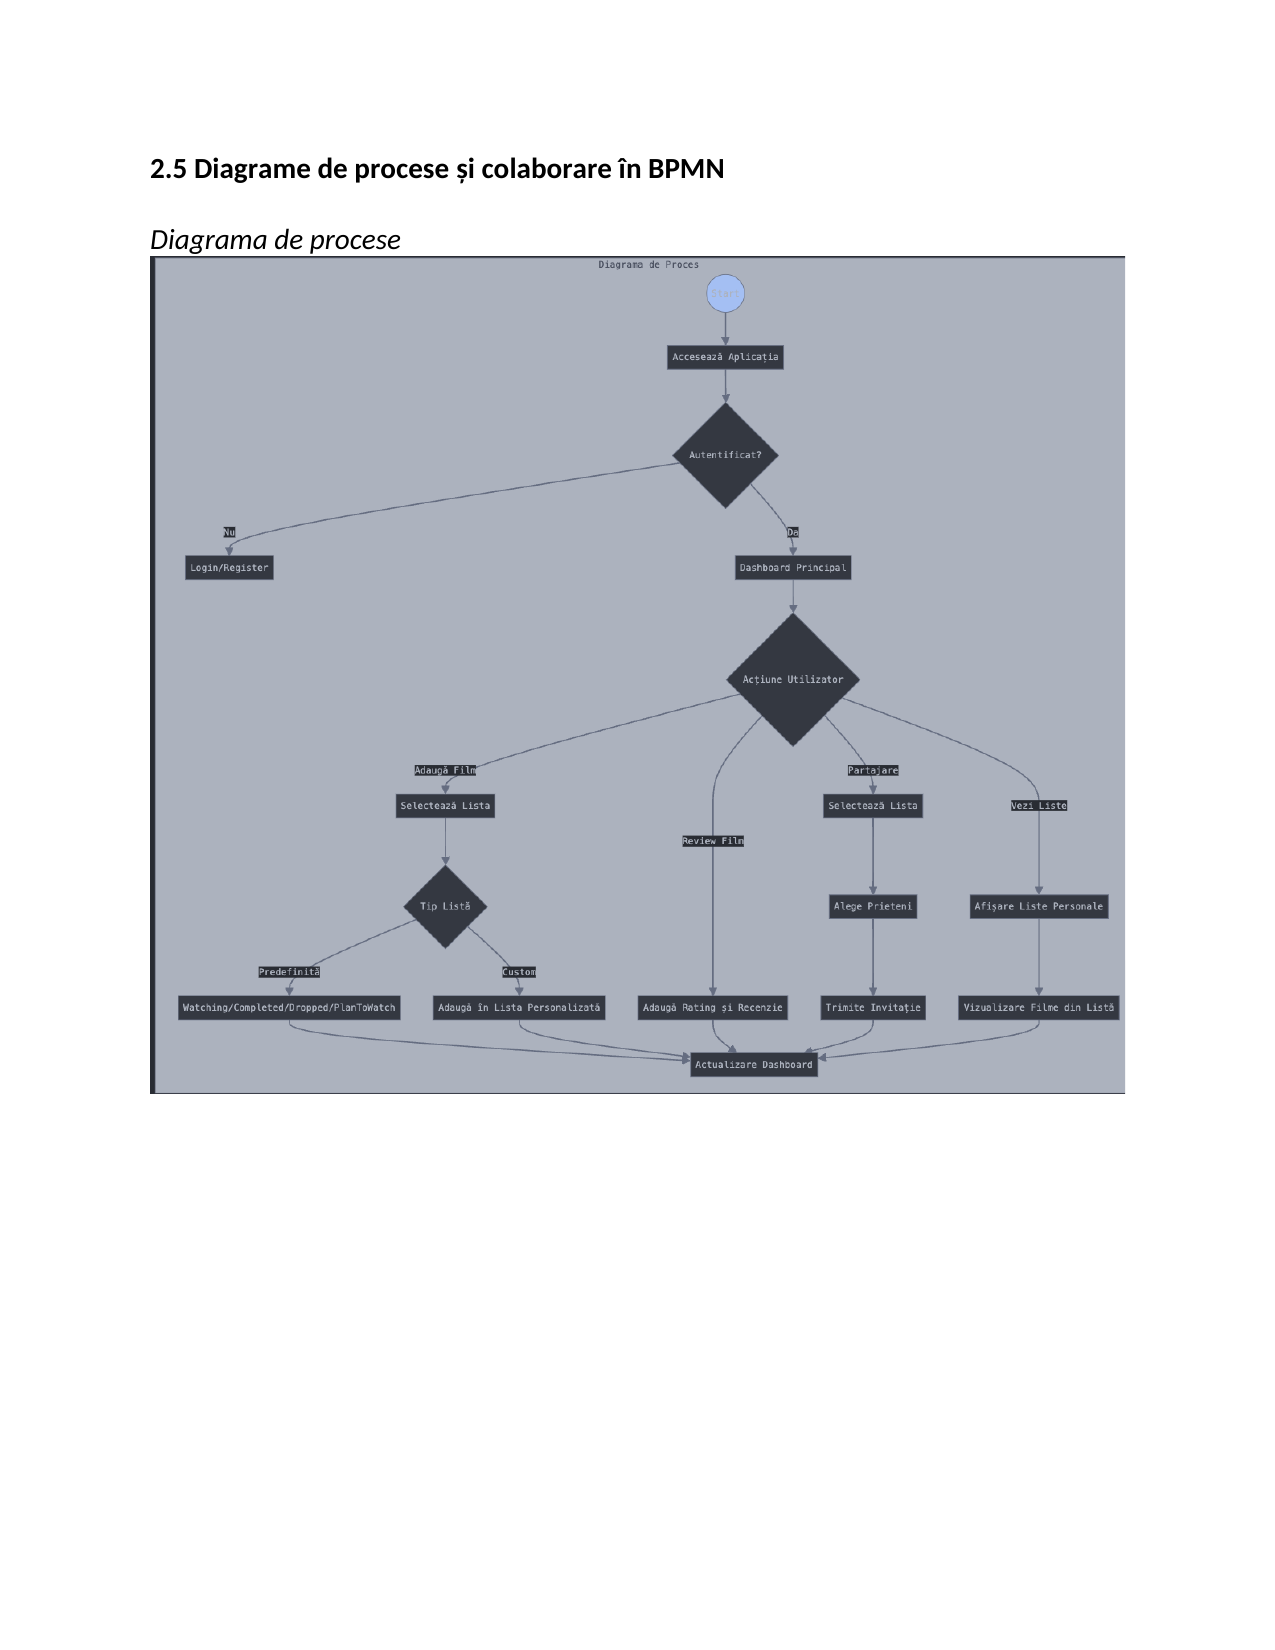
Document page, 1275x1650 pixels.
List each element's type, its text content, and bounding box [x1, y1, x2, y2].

text Diagrama de procese [150, 221, 1125, 256]
text 2.5 Diagrame de procese și colaborare în BPMN [150, 150, 1125, 186]
picture [150, 256, 1125, 1094]
